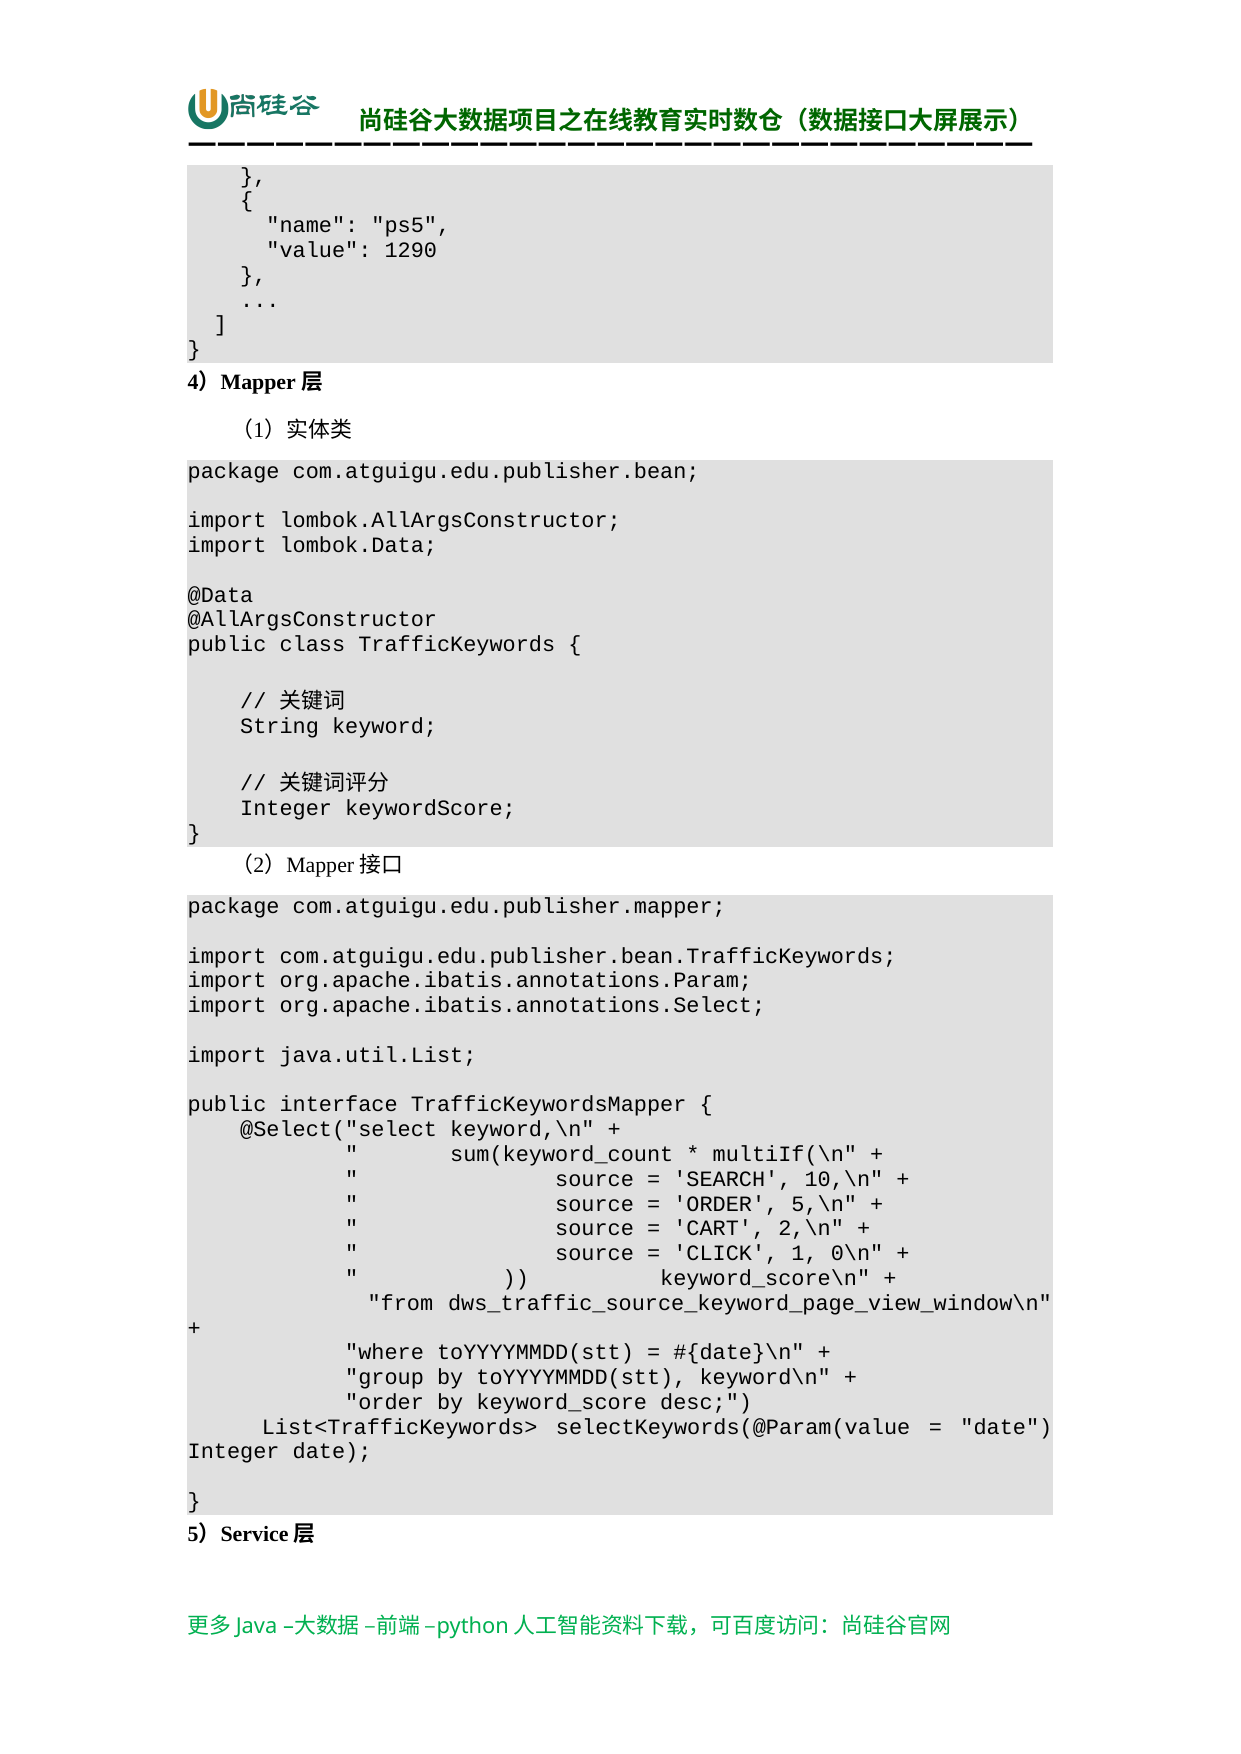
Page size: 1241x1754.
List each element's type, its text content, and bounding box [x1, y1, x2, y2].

text // 关键词 [187, 683, 1053, 715]
text @AllArgsConstructor [187, 609, 1053, 633]
text }, [187, 264, 1053, 289]
text import org.apache.ibatis.annotations.Param; [187, 970, 1053, 994]
text } [187, 822, 1053, 847]
text { [187, 190, 1053, 214]
text （2）Mapper 接口 [187, 847, 1053, 879]
text package com.atguigu.edu.publisher.mapper; [187, 895, 1053, 920]
text @Data [187, 584, 1053, 609]
text " )) keyword_score\n" + [187, 1267, 1053, 1292]
text " source = 'CART', 2,\n" + [187, 1218, 1053, 1242]
text Integer keywordScore; [187, 797, 1053, 822]
text ] [187, 314, 1053, 338]
text import lombok.Data; [187, 534, 1053, 559]
text 5）Service 层 [187, 1515, 1053, 1548]
text // 关键词评分 [187, 765, 1053, 797]
text "name": "ps5", [187, 214, 1053, 239]
text " source = 'CLICK', 1, 0\n" + [187, 1242, 1053, 1267]
text List<TrafficKeywords> selectKeywords(@Param(value = "date") Integer date); [187, 1416, 1053, 1466]
text "from dws_traffic_source_keyword_page_view_window\n" + [187, 1292, 1053, 1342]
text " sum(keyword_count * multiIf(\n" + [187, 1143, 1053, 1168]
text import org.apache.ibatis.annotations.Select; [187, 994, 1053, 1019]
text "group by toYYYYMMDD(stt), keyword\n" + [187, 1366, 1053, 1391]
text import com.atguigu.edu.publisher.bean.TrafficKeywords; [187, 945, 1053, 970]
text "order by keyword_score desc;") [187, 1391, 1053, 1416]
text public interface TrafficKeywordsMapper { [187, 1094, 1053, 1118]
text public class TrafficKeywords { [187, 633, 1053, 658]
text @Select("select keyword,\n" + [187, 1118, 1053, 1143]
text ... [187, 289, 1053, 314]
text import lombok.AllArgsConstructor; [187, 509, 1053, 534]
text } [187, 338, 1053, 363]
text "value": 1290 [187, 239, 1053, 264]
text import java.util.List; [187, 1044, 1053, 1069]
text }, [187, 165, 1053, 190]
text } [187, 1490, 1053, 1515]
text " source = 'ORDER', 5,\n" + [187, 1193, 1053, 1218]
picture [187, 88, 321, 130]
text （1）实体类 [187, 412, 1053, 444]
text String keyword; [187, 715, 1053, 740]
text "where toYYYYMMDD(stt) = #{date}\n" + [187, 1342, 1053, 1366]
text package com.atguigu.edu.publisher.bean; [187, 460, 1053, 485]
text 4）Mapper 层 [187, 363, 1053, 396]
text " source = 'SEARCH', 10,\n" + [187, 1168, 1053, 1193]
